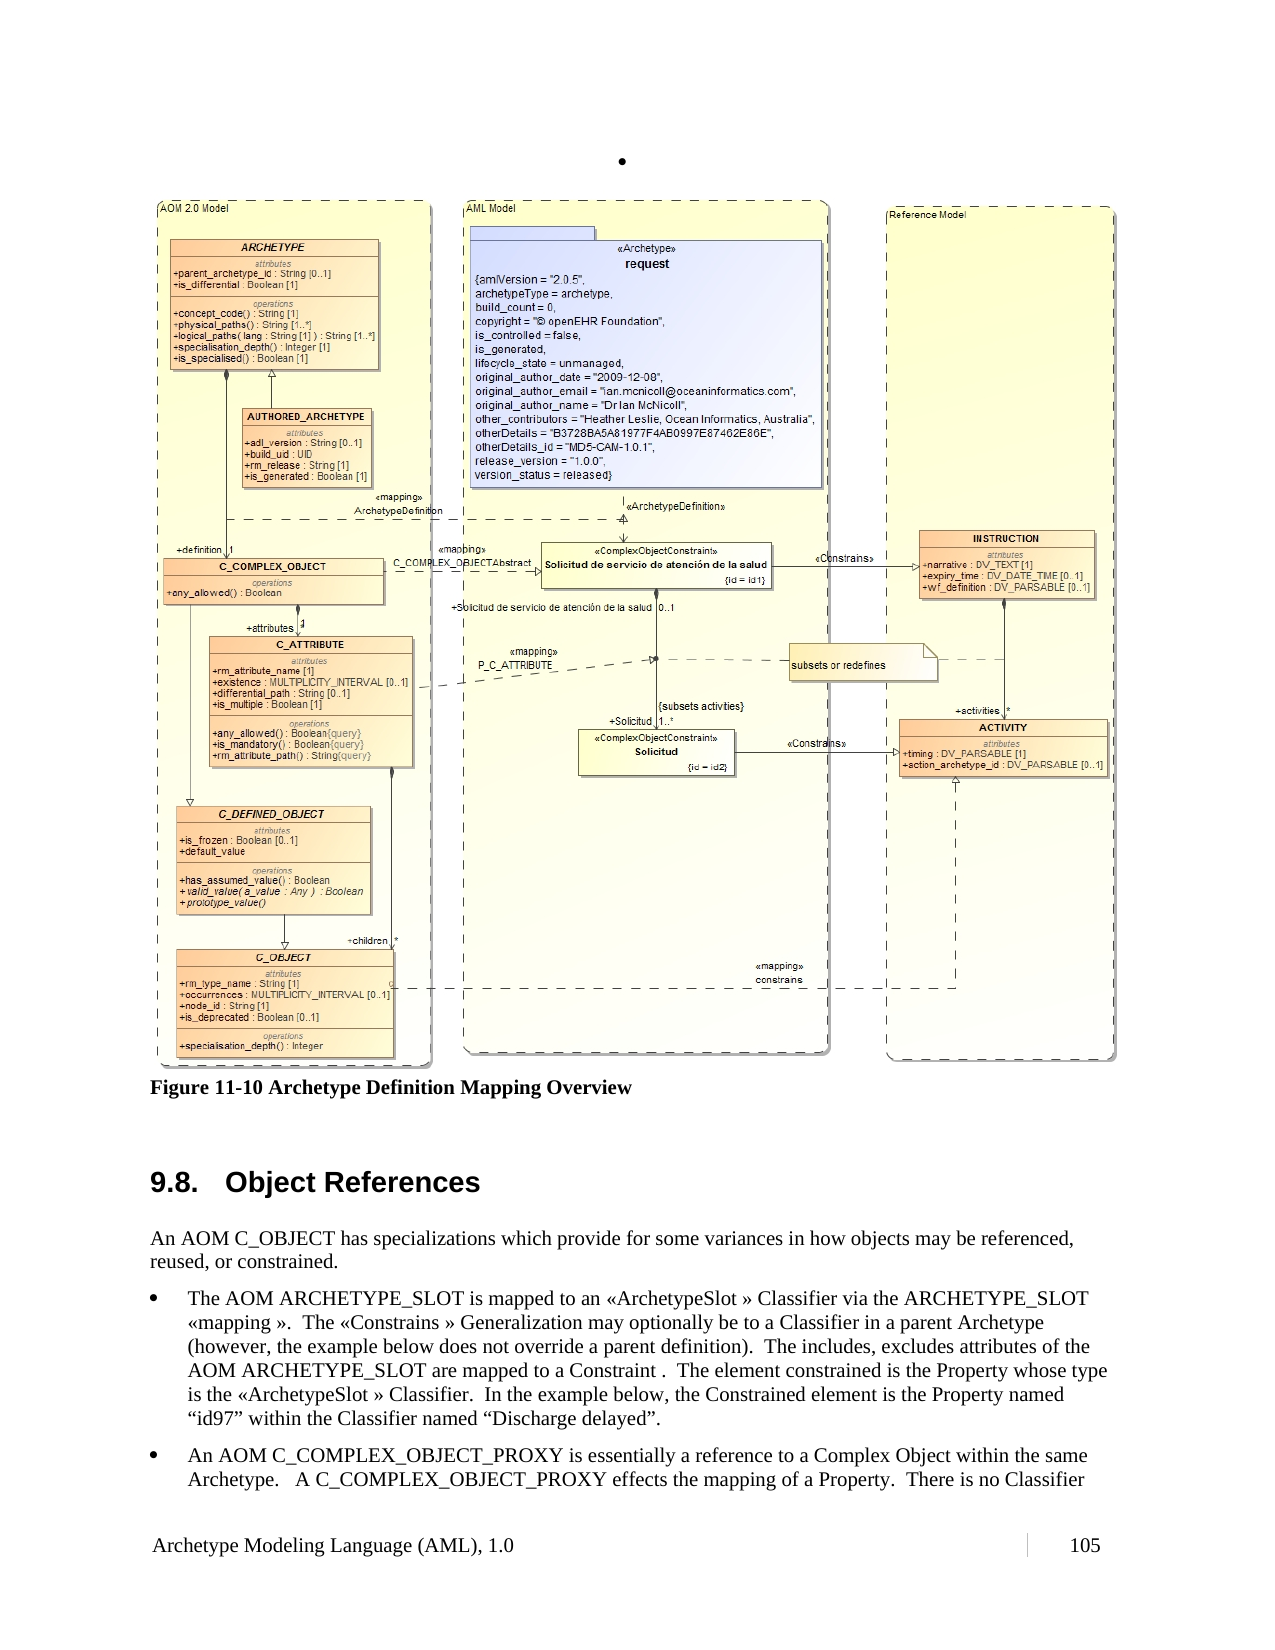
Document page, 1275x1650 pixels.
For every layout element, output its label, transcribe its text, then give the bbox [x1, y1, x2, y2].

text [150, 1443, 1125, 1491]
picture [150, 190, 1125, 1075]
text Figure 11-10 Archetype Definition Mapping Overview [150, 1075, 1125, 1099]
text An AOM C_OBJECT has specializations which provide for some variances in how objects may be referenced, reused, or constrained. [150, 1225, 1125, 1273]
text The AOM ARCHETYPE_SLOT is mapped to an «ArchetypeSlot » Classifier via the ARCHETYPE_SLOT «mapping ». The «Constrains » Generalization may optionally be to a Classifier in a parent Archetype (however, the example below does not override a parent definition). The includes, excludes attributes of the AOM ARCHETYPE_SLOT are mapped to a Constraint . The element constrained is the Property whose type is the «ArchetypeSlot » Classifier. In the example below, the Constrained element is the Property named “id97” within the Classifier named “Discharge delayed”. [150, 1286, 1125, 1430]
subtitle Object References [150, 1165, 1125, 1198]
